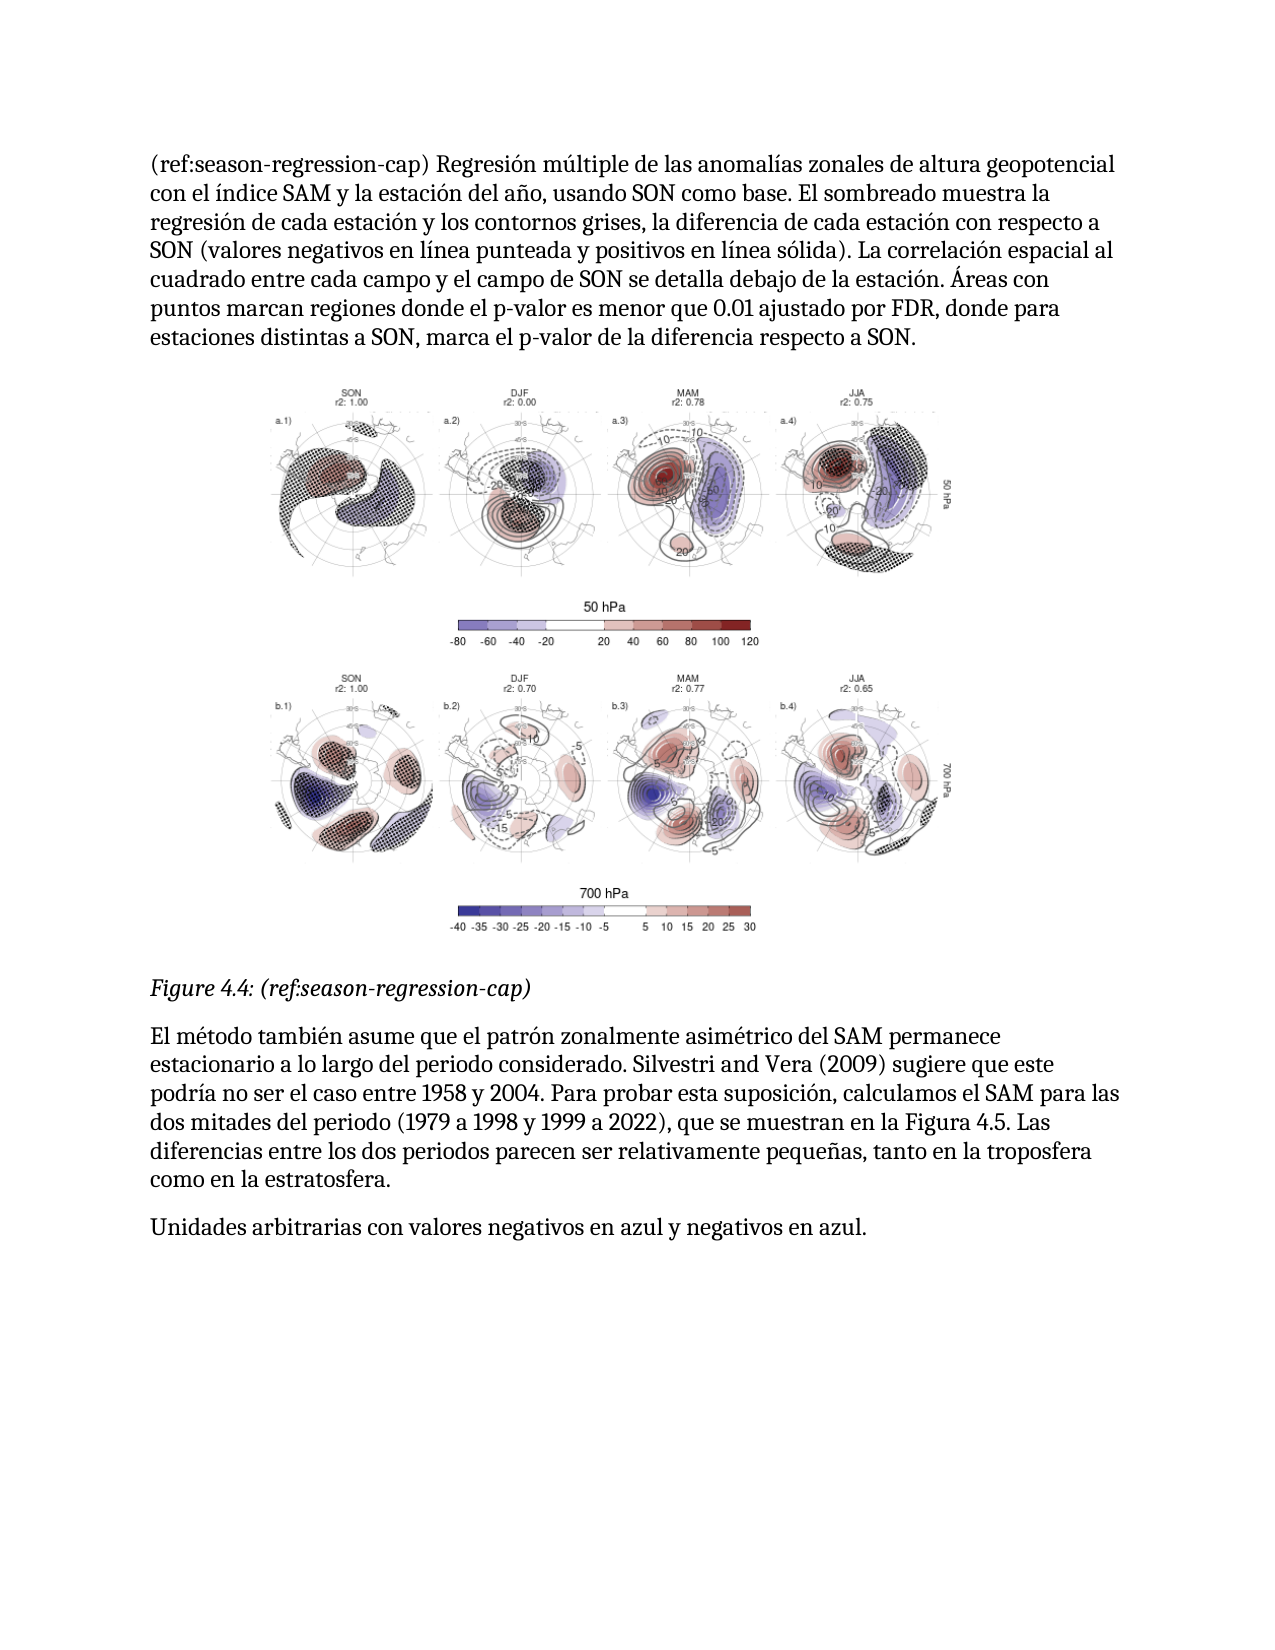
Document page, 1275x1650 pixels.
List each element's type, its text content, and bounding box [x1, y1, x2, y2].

text Figure 4.4: (ref:season-regression-cap) [150, 974, 1125, 1003]
text El método también asume que el patrón zonalmente asimétrico del SAM permanece estacionario a lo largo del periodo considerado. Silvestri and Vera (2009) sugiere que este podría no ser el caso entre 1958 y 2004. Para probar esta suposición, calculamos el SAM para las dos mitades del periodo (1979 a 1998 y 1999 a 2022), que se muestran en la Figura 4.5. Las diferencias entre los dos periodos parecen ser relativamente pequeñas, tanto en la troposfera como en la estratosfera. [150, 1022, 1125, 1194]
text (ref:season-regression-cap) Regresión múltiple de las anomalías zonales de altura geopotencial con el índice SAM y la estación del año, usando SON como base. El sombreado muestra la regresión de cada estación y los contornos grises, la diferencia de cada estación con respecto a SON (valores negativos en línea punteada y positivos en línea sólida). La correlación espacial al cuadrado entre cada campo y el campo de SON se detalla debajo de la estación. Áreas con puntos marcan regiones donde el p-valor es menor que 0.01 ajustado por FDR, donde para estaciones distintas a SON, marca el p-valor de la diferencia respecto a SON. [150, 150, 1125, 351]
text Unidades arbitrarias con valores negativos en azul y negativos en azul. [150, 1213, 1125, 1242]
picture [168, 370, 1044, 954]
